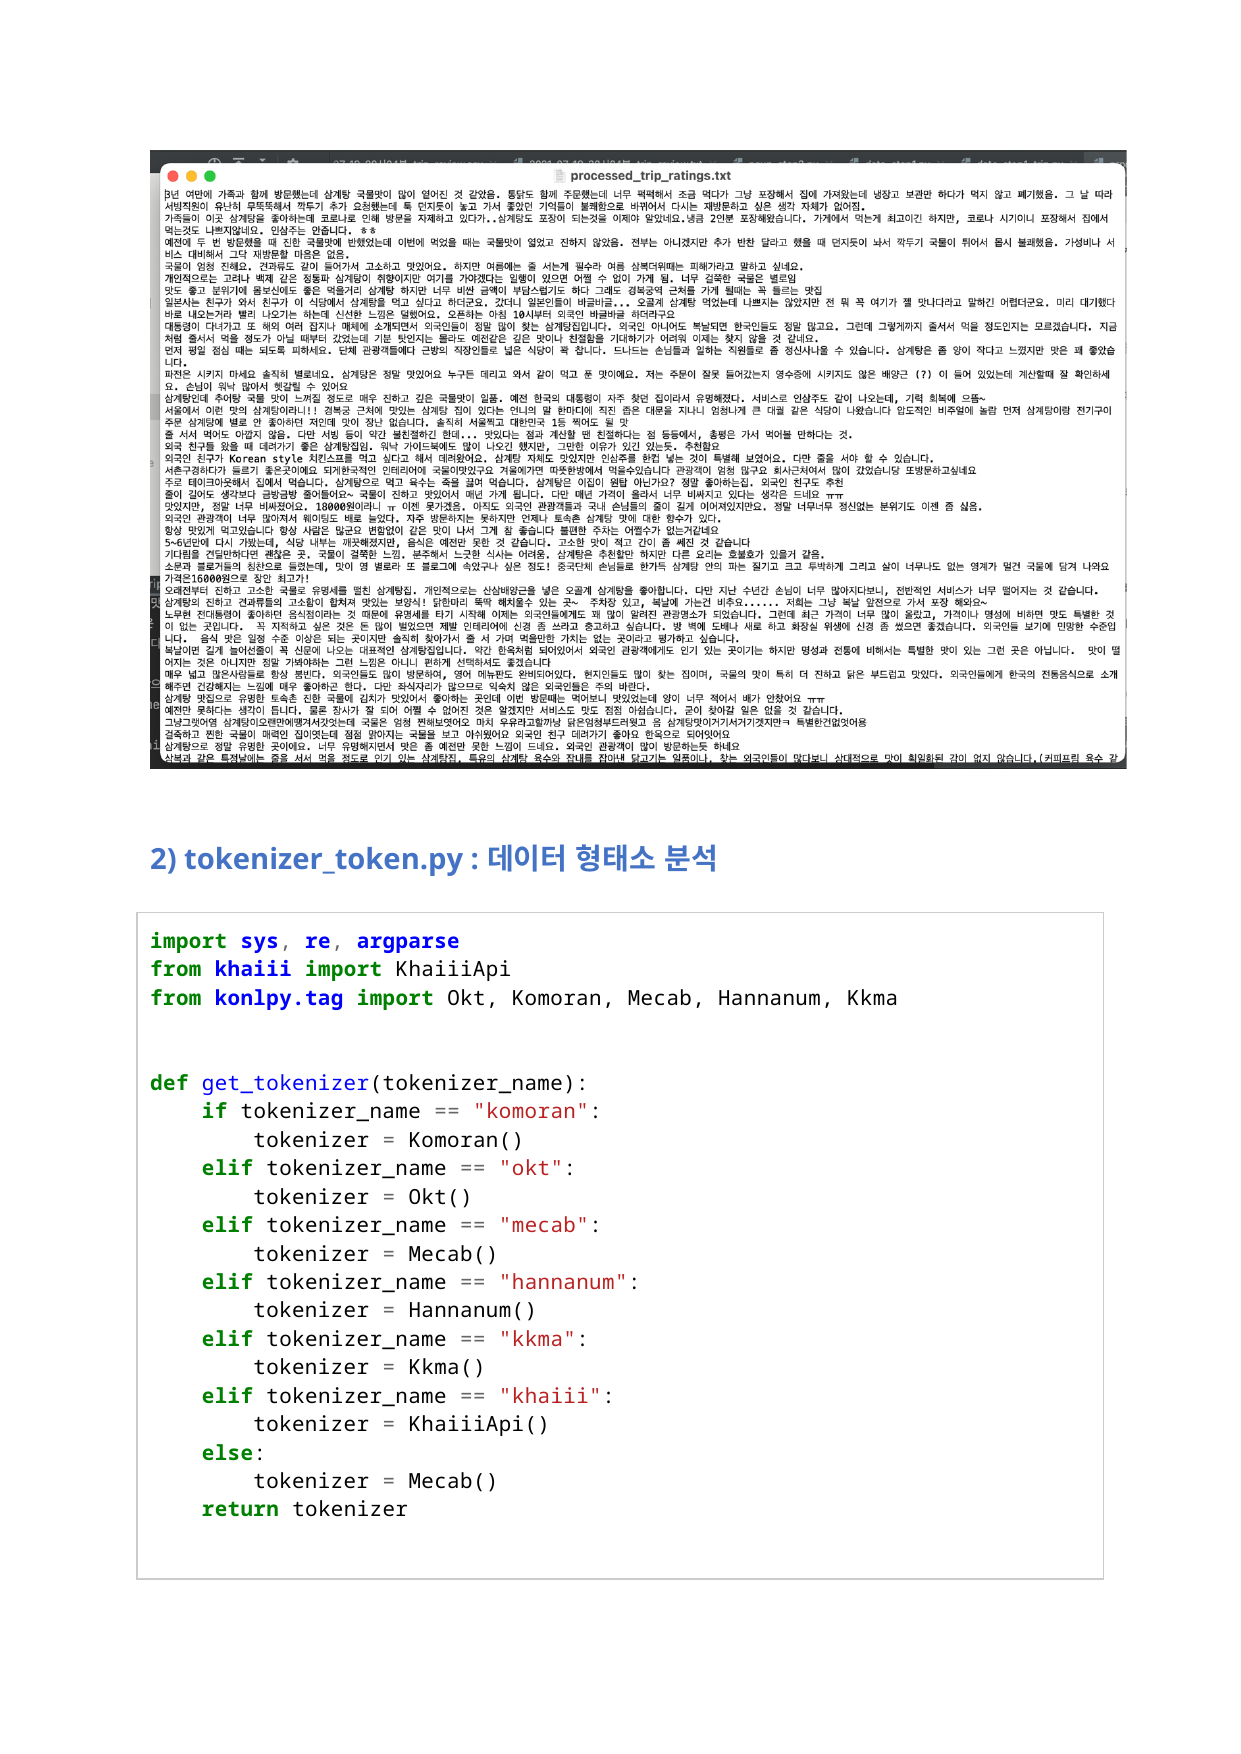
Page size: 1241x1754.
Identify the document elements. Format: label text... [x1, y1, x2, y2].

text elif tokenizer_name == "khaiii": [150, 1381, 1090, 1409]
text from khaiii import KhaiiiApi [150, 954, 1090, 983]
text elif tokenizer_name == "hannanum": [150, 1267, 1090, 1296]
text else: [150, 1438, 1090, 1466]
text from konlpy.tag import Okt, Komoran, Mecab, Hannanum, Kkma [150, 983, 1090, 1011]
text tokenizer = Kkma() [150, 1352, 1090, 1381]
text tokenizer = KhaiiiApi() [150, 1409, 1090, 1438]
text tokenizer = Okt() [150, 1182, 1090, 1210]
text tokenizer = Hannanum() [150, 1296, 1090, 1324]
text elif tokenizer_name == "kkma": [150, 1324, 1090, 1352]
text import sys, re, argparse [138, 913, 1103, 954]
text tokenizer = Mecab() [150, 1239, 1090, 1267]
text 2) tokenizer_token.py : 데이터 형태소 분석 [150, 836, 1090, 878]
text return tokenizer [150, 1494, 1090, 1523]
text elif tokenizer_name == "okt": [150, 1153, 1090, 1182]
picture [150, 150, 1127, 769]
text tokenizer = Komoran() [150, 1125, 1090, 1153]
text def get_tokenizer(tokenizer_name): [150, 1068, 1090, 1096]
text elif tokenizer_name == "mecab": [150, 1210, 1090, 1239]
text if tokenizer_name == "komoran": [150, 1096, 1090, 1125]
text tokenizer = Mecab() [150, 1466, 1090, 1494]
